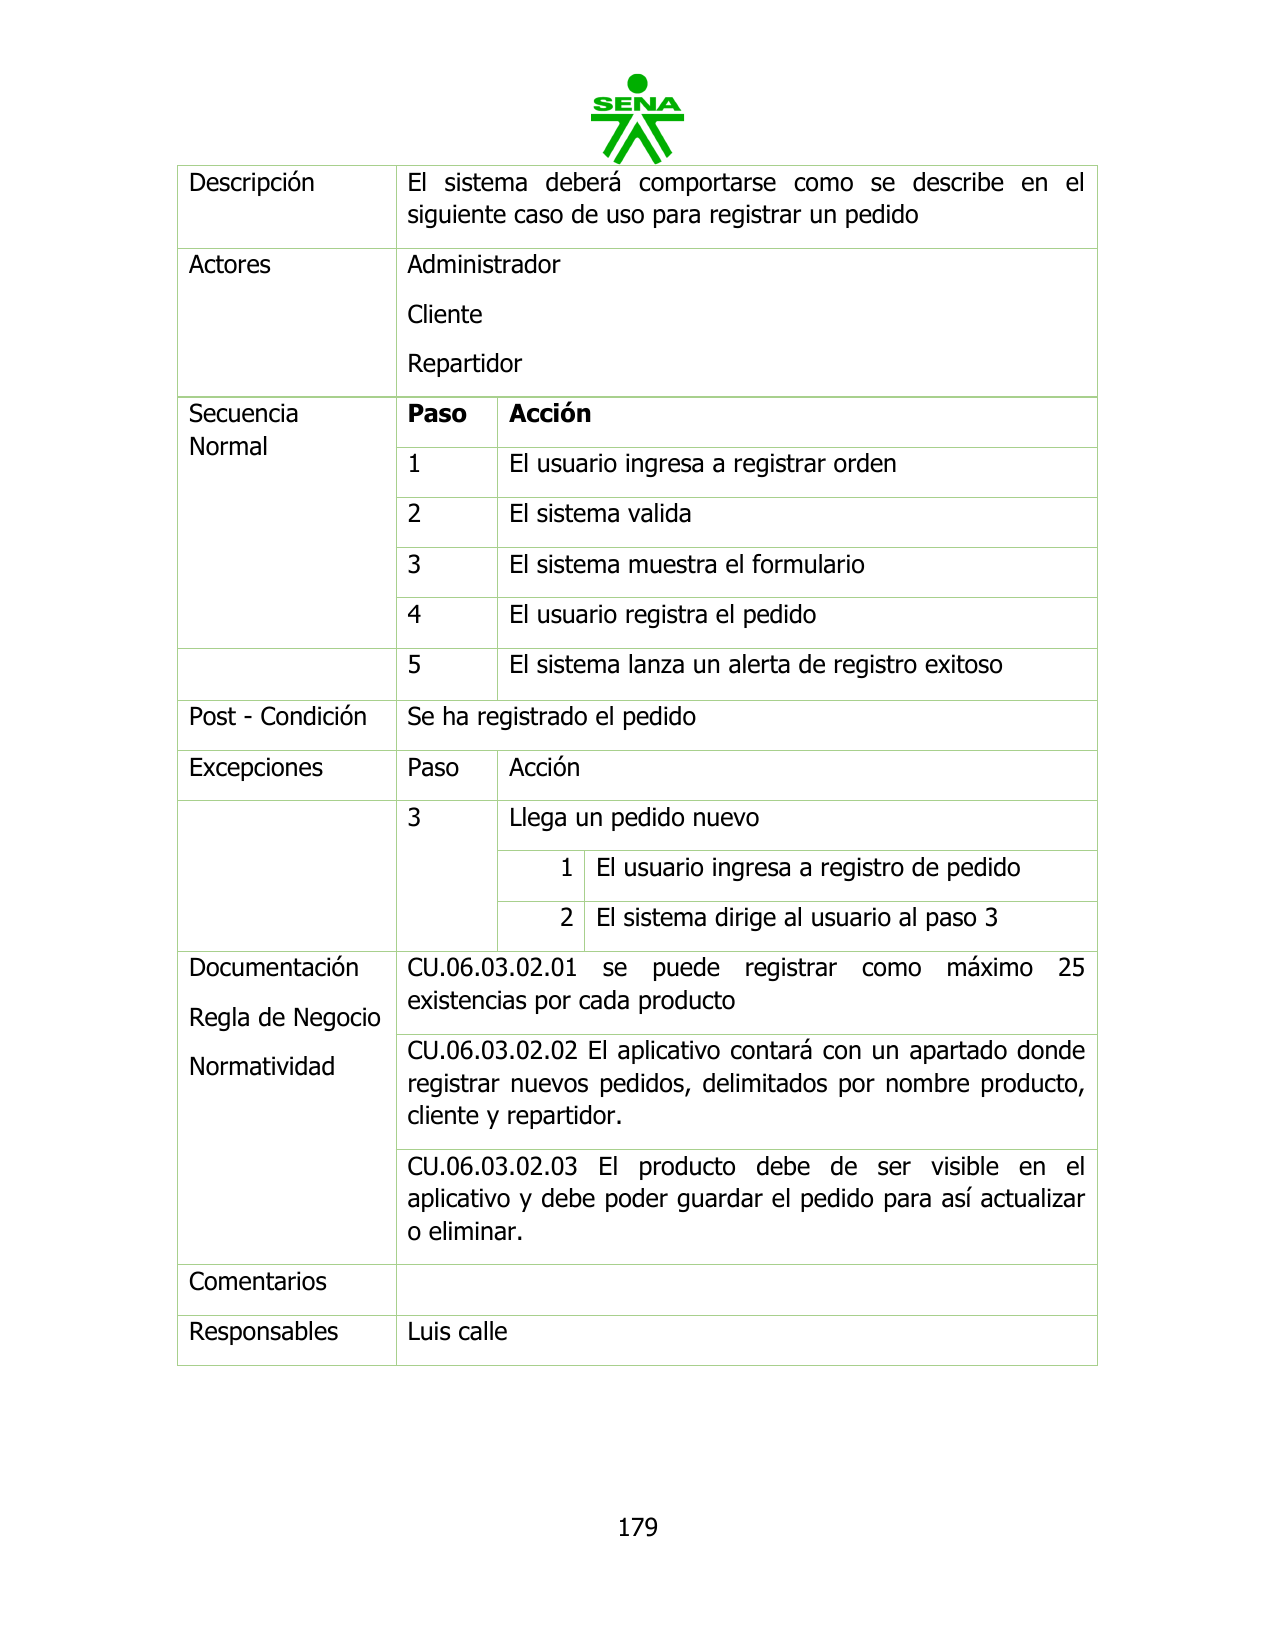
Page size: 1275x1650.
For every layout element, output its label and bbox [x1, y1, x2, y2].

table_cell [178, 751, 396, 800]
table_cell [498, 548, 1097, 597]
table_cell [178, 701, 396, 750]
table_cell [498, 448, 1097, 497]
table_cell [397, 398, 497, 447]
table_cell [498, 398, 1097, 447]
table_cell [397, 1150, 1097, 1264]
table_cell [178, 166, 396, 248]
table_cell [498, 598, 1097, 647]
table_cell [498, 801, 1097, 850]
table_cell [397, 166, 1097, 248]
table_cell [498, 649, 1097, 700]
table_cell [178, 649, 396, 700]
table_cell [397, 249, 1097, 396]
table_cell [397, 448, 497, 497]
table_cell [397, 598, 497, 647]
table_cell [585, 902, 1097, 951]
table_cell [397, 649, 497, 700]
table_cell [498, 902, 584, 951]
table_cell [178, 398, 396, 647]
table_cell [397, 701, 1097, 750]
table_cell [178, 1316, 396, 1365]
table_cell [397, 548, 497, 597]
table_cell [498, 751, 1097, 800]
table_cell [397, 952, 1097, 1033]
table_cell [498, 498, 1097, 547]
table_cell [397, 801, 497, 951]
picture [591, 73, 685, 165]
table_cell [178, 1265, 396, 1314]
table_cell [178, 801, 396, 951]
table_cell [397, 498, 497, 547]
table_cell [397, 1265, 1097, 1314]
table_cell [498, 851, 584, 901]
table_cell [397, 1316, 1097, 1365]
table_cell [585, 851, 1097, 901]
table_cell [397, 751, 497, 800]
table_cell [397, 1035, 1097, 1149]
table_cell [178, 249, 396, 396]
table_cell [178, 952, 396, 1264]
